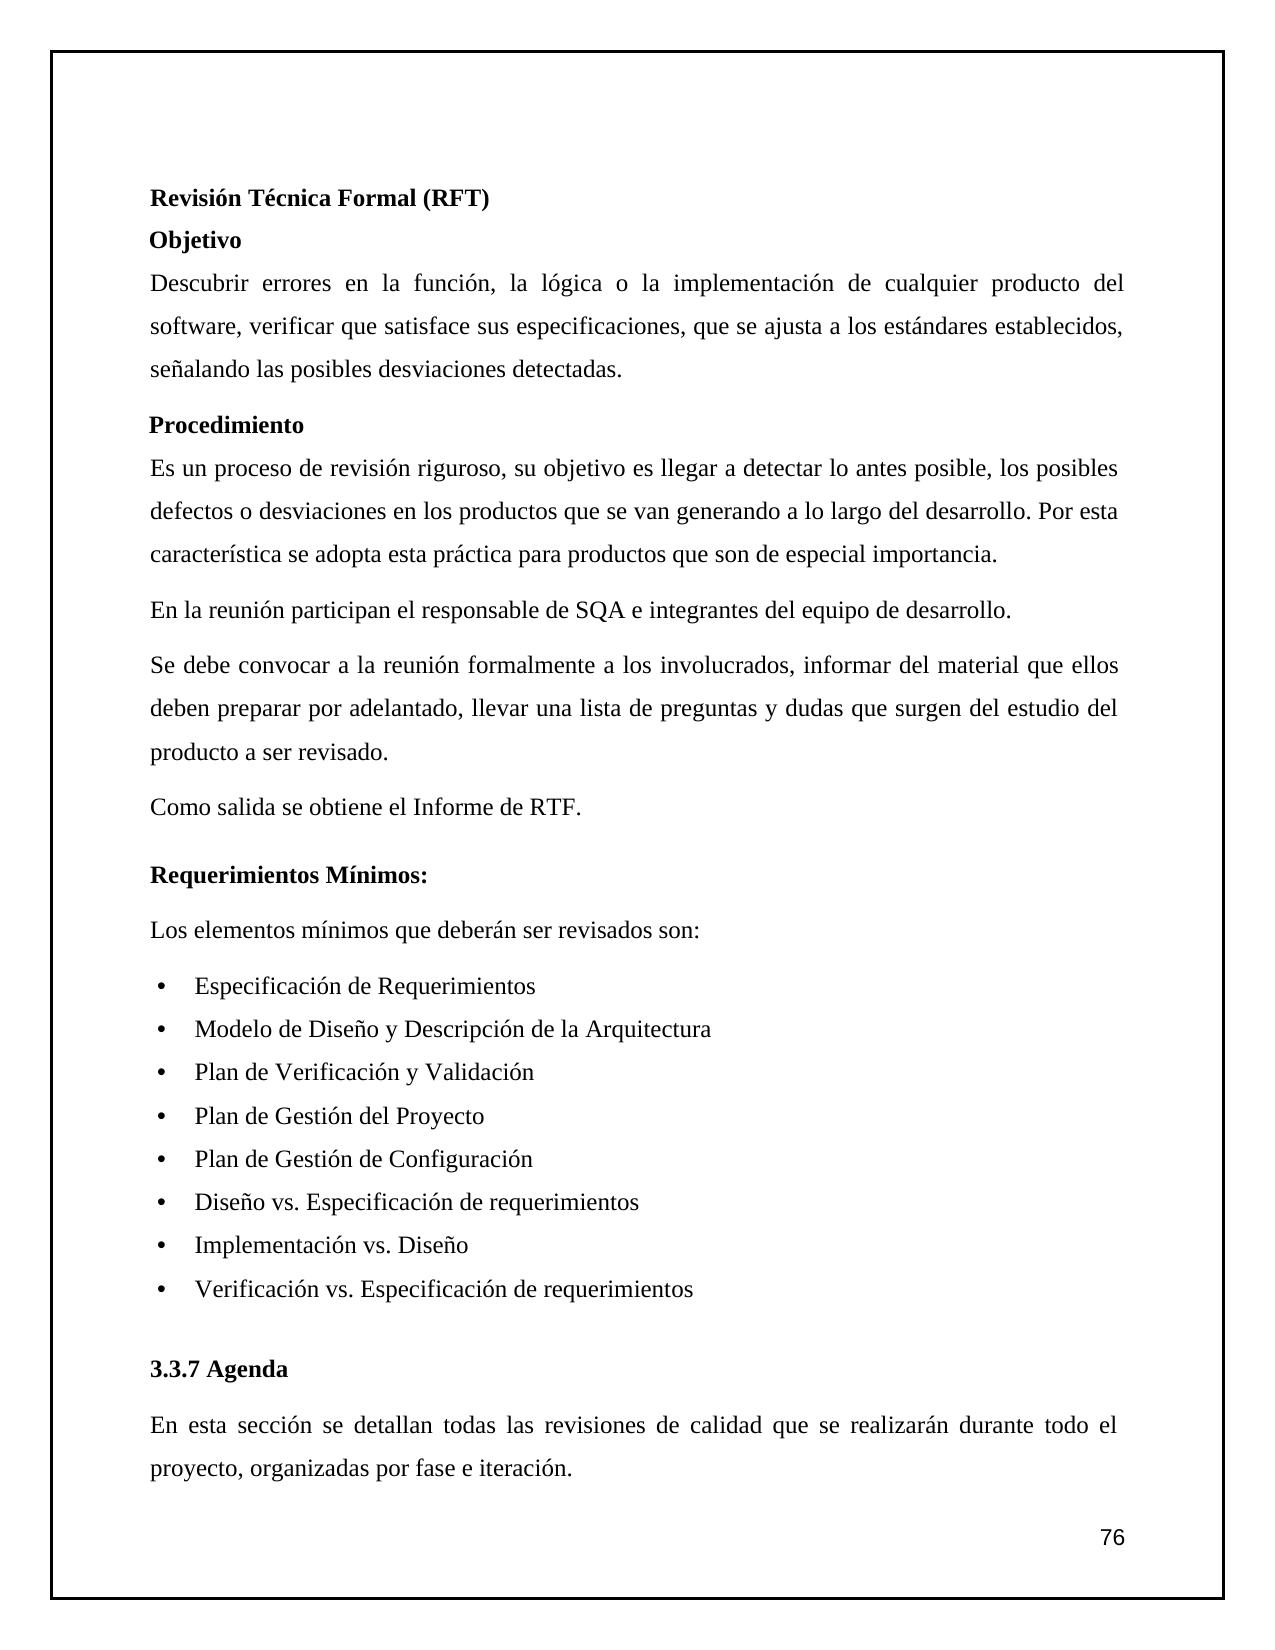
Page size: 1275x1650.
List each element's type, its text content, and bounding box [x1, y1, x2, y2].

subtitle 3.3.7 Agenda [150, 1354, 1125, 1383]
list Plan de Gestión del Proyecto [157, 1101, 1007, 1129]
list Plan de Gestión de Configuración [157, 1144, 1007, 1173]
text Es un proceso de revisión riguroso, su objetivo es llegar a detectar lo antes posible, los posibles defectos o desviaciones en los productos que se van generando a lo largo del desarrollo. Por esta característica se adopta esta práctica para productos que son de especial importancia. [150, 453, 1120, 568]
list Implementación vs. Diseño [157, 1230, 1007, 1259]
list Plan de Verificación y Validación [157, 1057, 1007, 1086]
list Especificación de Requerimientos [157, 971, 1007, 1000]
text Requerimientos Mínimos: [150, 860, 1007, 888]
text Los elementos mínimos que deberán ser revisados son: [150, 915, 1007, 944]
text Procedimiento [148, 410, 1027, 438]
text Se debe convocar a la reunión formalmente a los involucrados, informar del material que ellos deben preparar por adelantado, llevar una lista de preguntas y dudas que surgen del estudio del producto a ser revisado. [150, 650, 1120, 765]
text En esta sección se detallan todas las revisiones de calidad que se realizarán durante todo el proyecto, organizadas por fase e iteración. [150, 1410, 1120, 1482]
list Verificación vs. Especificación de requerimientos [157, 1273, 1125, 1302]
text Como salida se obtiene el Informe de RTF. [150, 792, 1120, 821]
text En la reunión participan el responsable de SQA e integrantes del equipo de desarrollo. [150, 595, 1120, 623]
text Descubrir errores en la función, la lógica o la implementación de cualquier producto del software, verificar que satisface sus especificaciones, que se ajusta a los estándares establecidos, señalando las posibles desviaciones detectadas. [150, 268, 1125, 383]
list Diseño vs. Especificación de requerimientos [157, 1187, 1007, 1216]
subtitle Revisión Técnica Formal (RFT) [150, 183, 1125, 212]
text Objetivo [148, 225, 1027, 253]
list Modelo de Diseño y Descripción de la Arquitectura [157, 1014, 1007, 1043]
